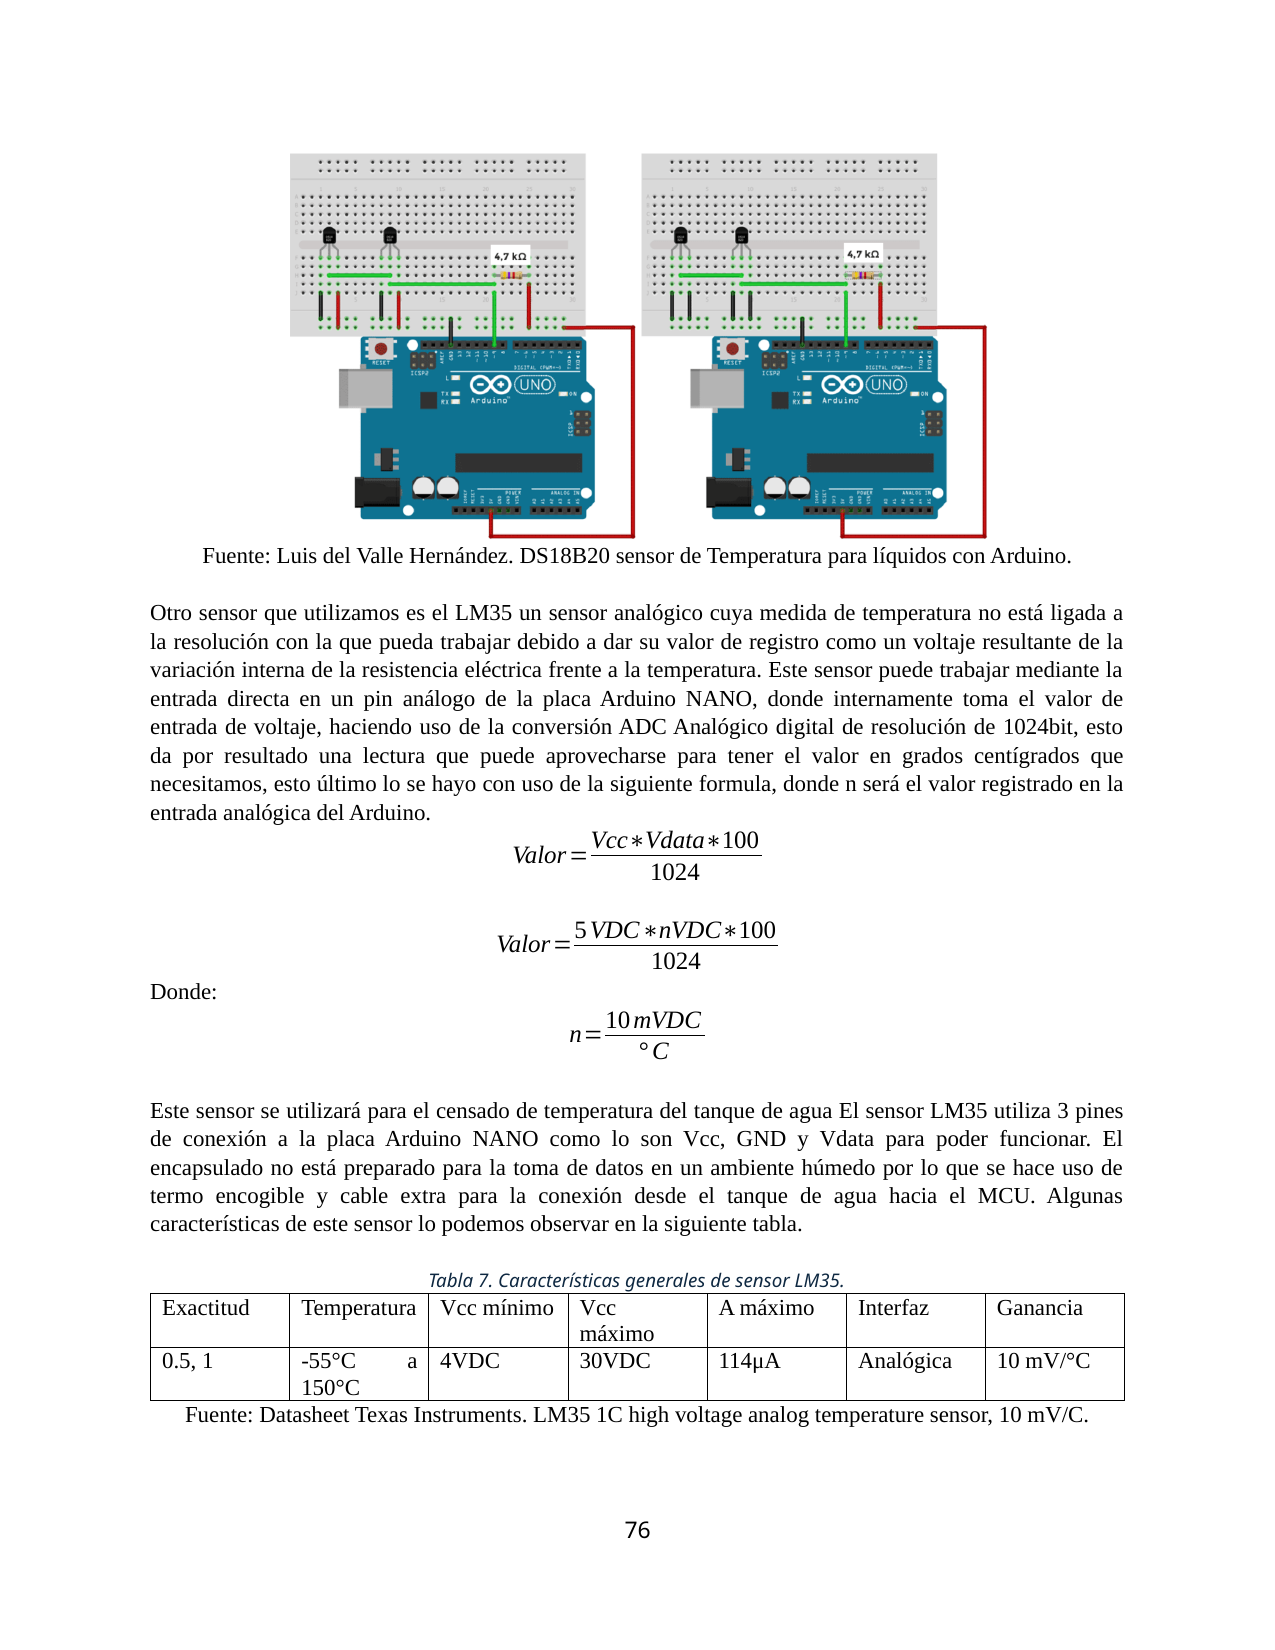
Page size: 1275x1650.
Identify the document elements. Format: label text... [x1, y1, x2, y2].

text Fuente: Luis del Valle Hernández. DS18B20 sensor de Temperatura para líquidos con Arduino. [150, 543, 1125, 569]
table_cell 0.5, 1 [151, 1348, 289, 1400]
table_header Vcc máximo [569, 1294, 707, 1347]
table_header A máximo [708, 1294, 846, 1347]
text Este sensor se utilizará para el censado de temperatura del tanque de agua El sensor LM35 utiliza 3 pines de conexión a la placa Arduino NANO como lo son Vcc, GND y Vdata para poder funcionar. El encapsulado no está preparado para la toma de datos en un ambiente húmedo por lo que se hace uso de termo encogible y cable extra para la conexión desde el tanque de agua hacia el MCU. Algunas características de este sensor lo podemos observar en la siguiente tabla. [150, 1097, 1125, 1237]
table_header Exactitud [151, 1294, 289, 1347]
table_header Vcc mínimo [429, 1294, 568, 1347]
table_cell 10 mV/°C [986, 1348, 1124, 1400]
table_cell -55°C a 150°C [290, 1348, 428, 1400]
text Tabla 7. Características generales de sensor LM35. [150, 1267, 1125, 1293]
table_cell 4VDC [429, 1348, 568, 1400]
text Otro sensor que utilizamos es el LM35 un sensor analógico cuya medida de temperatura no está ligada a la resolución con la que pueda trabajar debido a dar su valor de registro como un voltaje resultante de la variación interna de la resistencia eléctrica frente a la temperatura. Este sensor puede trabajar mediante la entrada directa en un pin análogo de la placa Arduino NANO, donde internamente toma el valor de entrada de voltaje, haciendo uso de la conversión ADC Analógico digital de resolución de 1024bit, esto da por resultado una lectura que puede aprovecharse para tener el valor en grados centígrados que necesitamos, esto último lo se hayo con uso de la siguiente formula, donde n será el valor registrado en la entrada analógica del Arduino. [150, 599, 1125, 825]
table_header Ganancia [986, 1294, 1124, 1347]
text Donde: [150, 978, 1125, 1005]
table_header Temperatura [290, 1294, 428, 1347]
picture [286, 150, 989, 541]
table_cell 114μA [708, 1348, 846, 1400]
table_header Interfaz [847, 1294, 985, 1347]
table_cell 30VDC [569, 1348, 707, 1400]
table_cell Analógica [847, 1348, 985, 1400]
text Fuente: Datasheet Texas Instruments. LM35 1C high voltage analog temperature sensor, 10 mV/C. [150, 1401, 1125, 1428]
